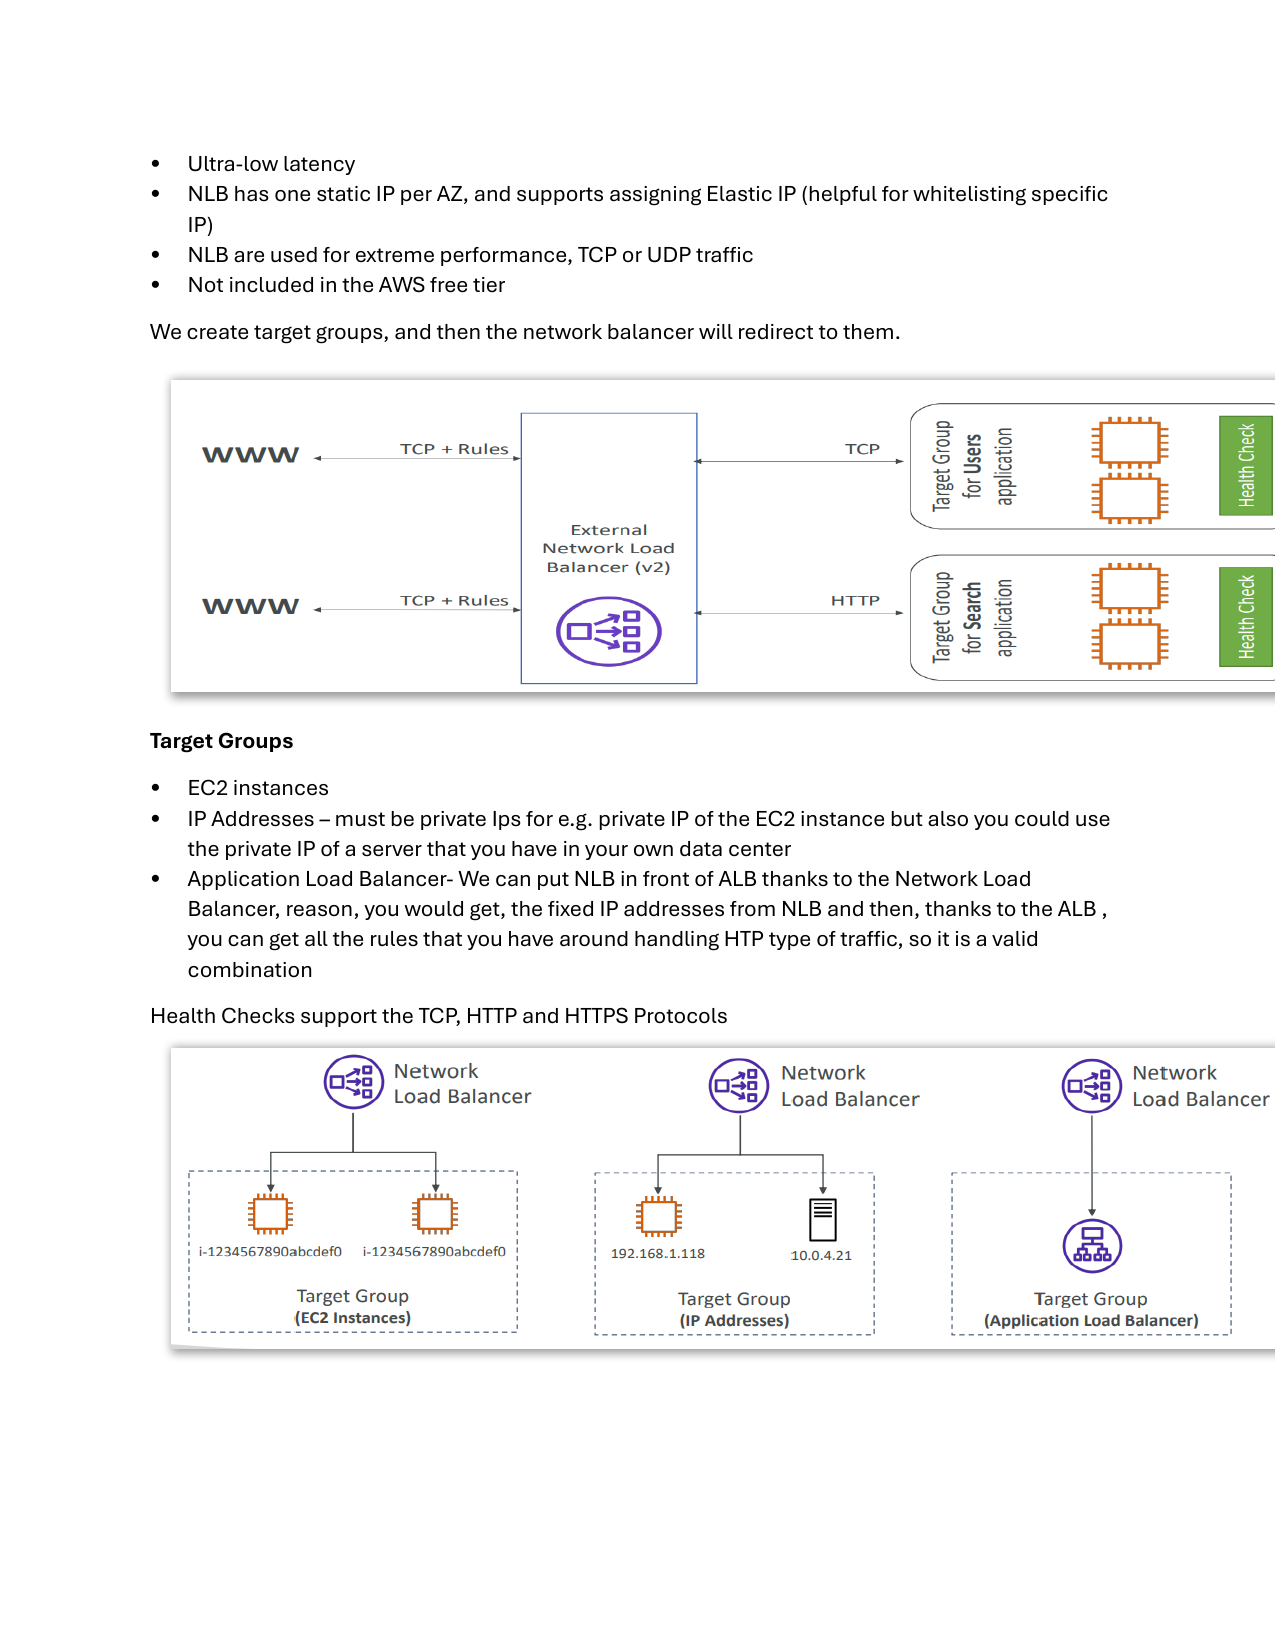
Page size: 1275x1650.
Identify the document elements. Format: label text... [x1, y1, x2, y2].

list EC2 instances [150, 774, 1125, 802]
list Ultra-low latency [150, 150, 1125, 178]
list IP Addresses – must be private Ips for e.g. private IP of the EC2 instance but also you could use the private IP of a server that you have in your own data center [150, 804, 1125, 863]
list Not included in the AWS free tier [150, 271, 1125, 299]
list NLB are used for extreme performance, TCP or UDP traffic [150, 241, 1125, 269]
list Application Load Balancer- We can put NLB in front of ALB thanks to the Network Load Balancer, reason, you would get, the fixed IP addresses from NLB and then, thanks to the ALB , you can get all the rules that you have around handling HTP type of traffic, so it is a valid combination [150, 865, 1125, 983]
text We create target groups, and then the network balancer will redirect to them. [150, 318, 1125, 346]
text Target Groups [150, 727, 1125, 755]
picture [171, 380, 1275, 692]
picture [171, 1048, 1275, 1349]
list NLB has one static IP per AZ, and supports assigning Elastic IP (helpful for whitelisting specific IP) [150, 180, 1125, 238]
